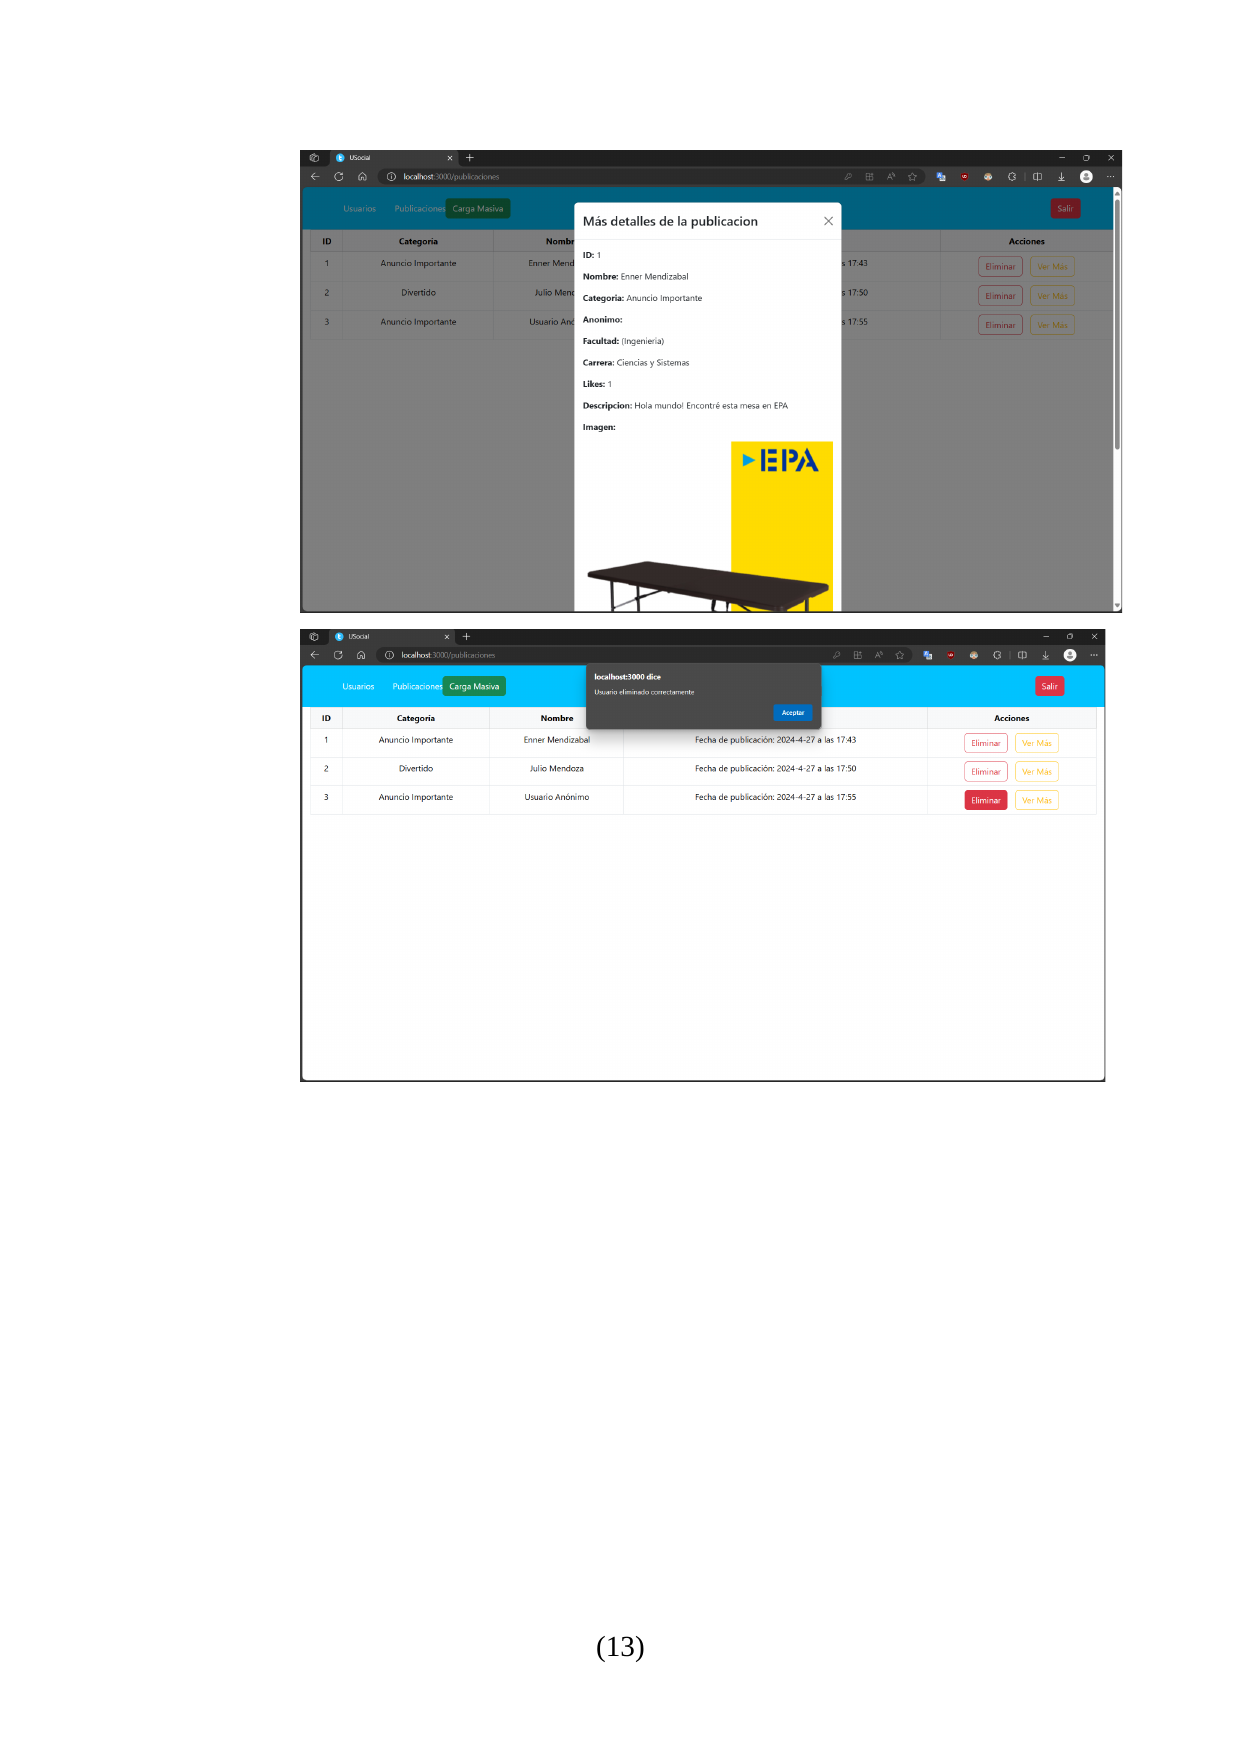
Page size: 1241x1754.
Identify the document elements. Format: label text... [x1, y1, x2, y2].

picture [300, 629, 1106, 1082]
picture [300, 150, 1123, 613]
